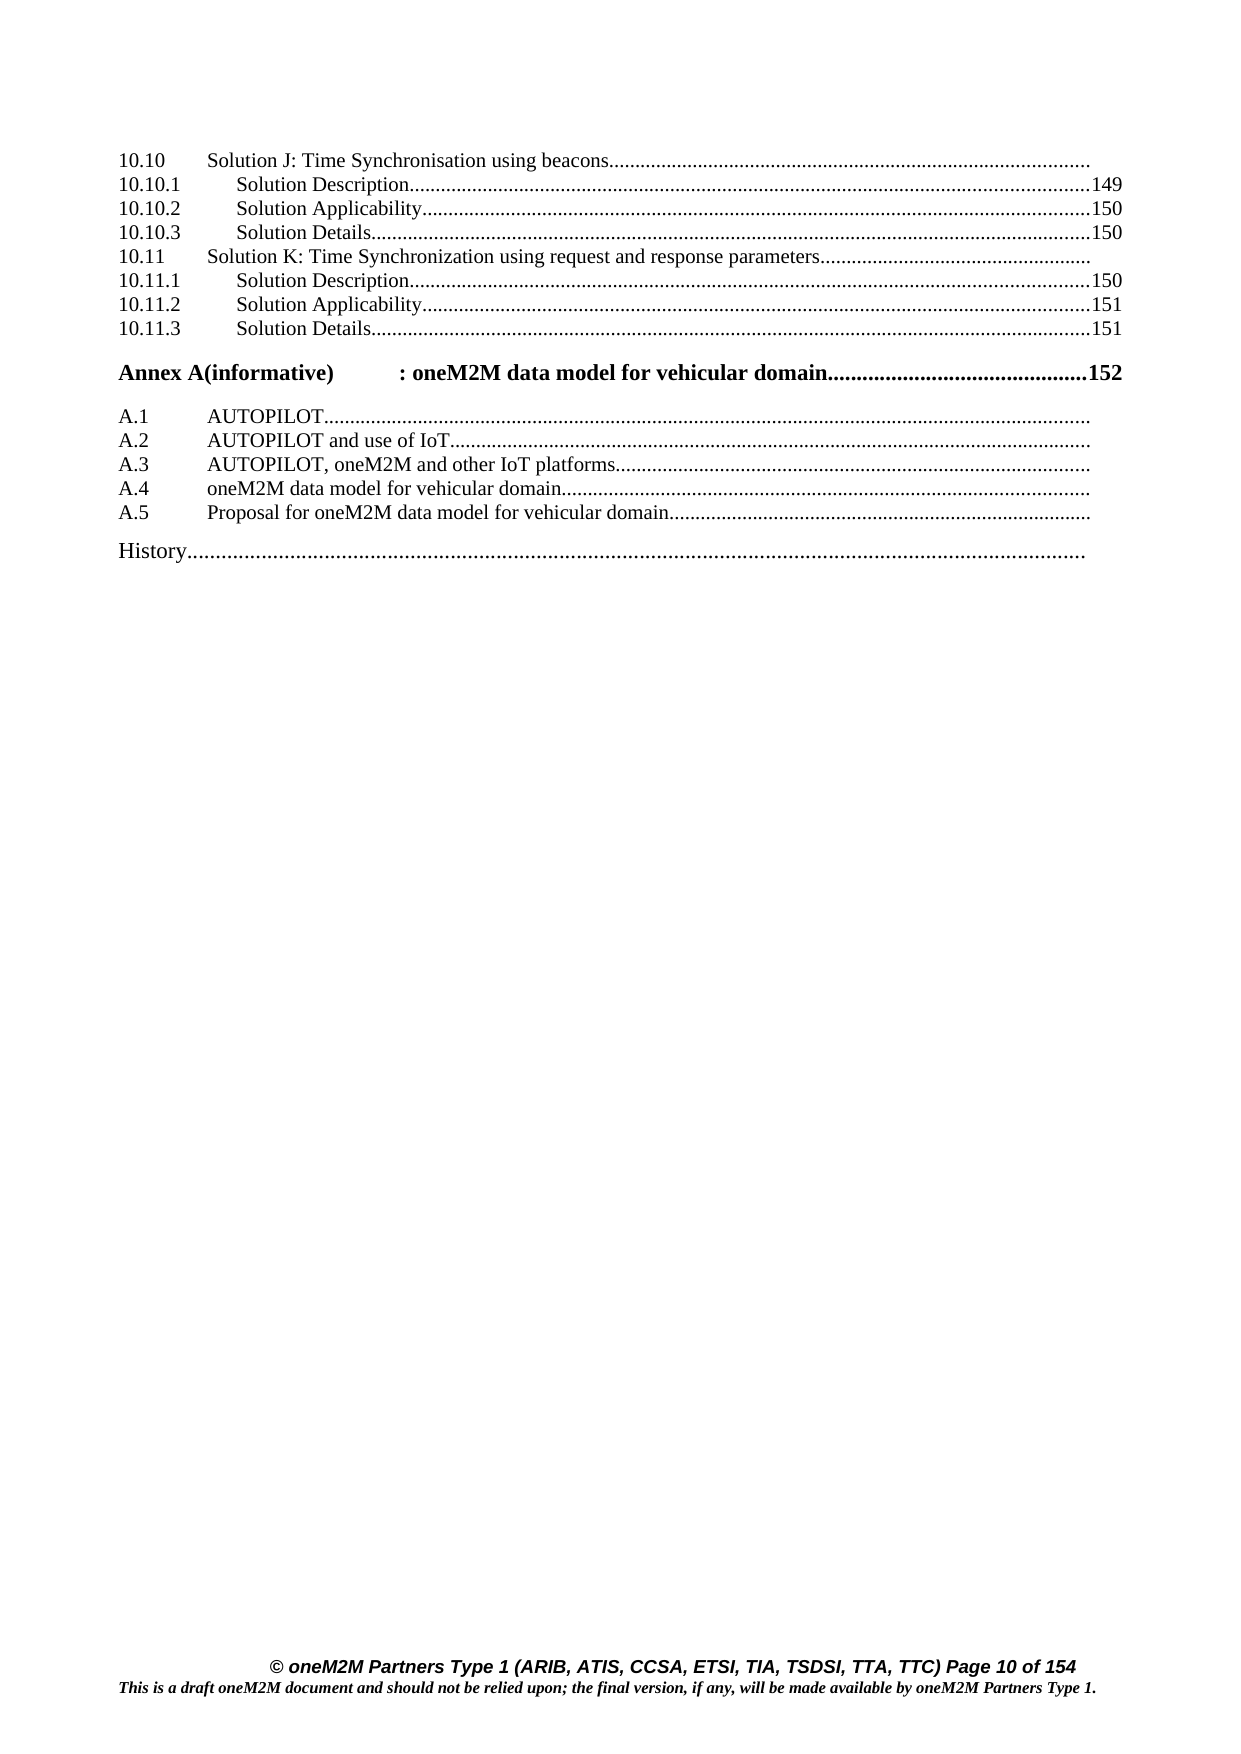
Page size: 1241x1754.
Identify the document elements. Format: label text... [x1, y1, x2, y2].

text A.4 oneM2M data model for vehicular domain 153 [118, 476, 1078, 500]
text A.2 AUTOPILOT and use of IoT 152 [118, 428, 1078, 452]
text Annex A(informative) : oneM2M data model for vehicular domain 152 [118, 359, 1122, 385]
text 10.10.2 Solution Applicability 150 [118, 196, 1122, 220]
text 10.11.1 Solution Description 150 [118, 268, 1122, 292]
text A.5 Proposal for oneM2M data model for vehicular domain 153 [118, 500, 1078, 524]
text A.3 AUTOPILOT, oneM2M and other IoT platforms 152 [118, 452, 1078, 476]
text 10.11 Solution K: Time Synchronization using request and response parameters 150 [118, 244, 1078, 268]
text History 154 [118, 537, 1078, 563]
text 10.10.1 Solution Description 149 [118, 172, 1122, 196]
text 10.11.3 Solution Details 151 [118, 316, 1122, 340]
text 10.10 Solution J: Time Synchronisation using beacons 149 [118, 148, 1078, 172]
text A.1 AUTOPILOT 152 [118, 404, 1078, 428]
text 10.10.3 Solution Details 150 [118, 220, 1122, 244]
text 10.11.2 Solution Applicability 151 [118, 292, 1122, 316]
